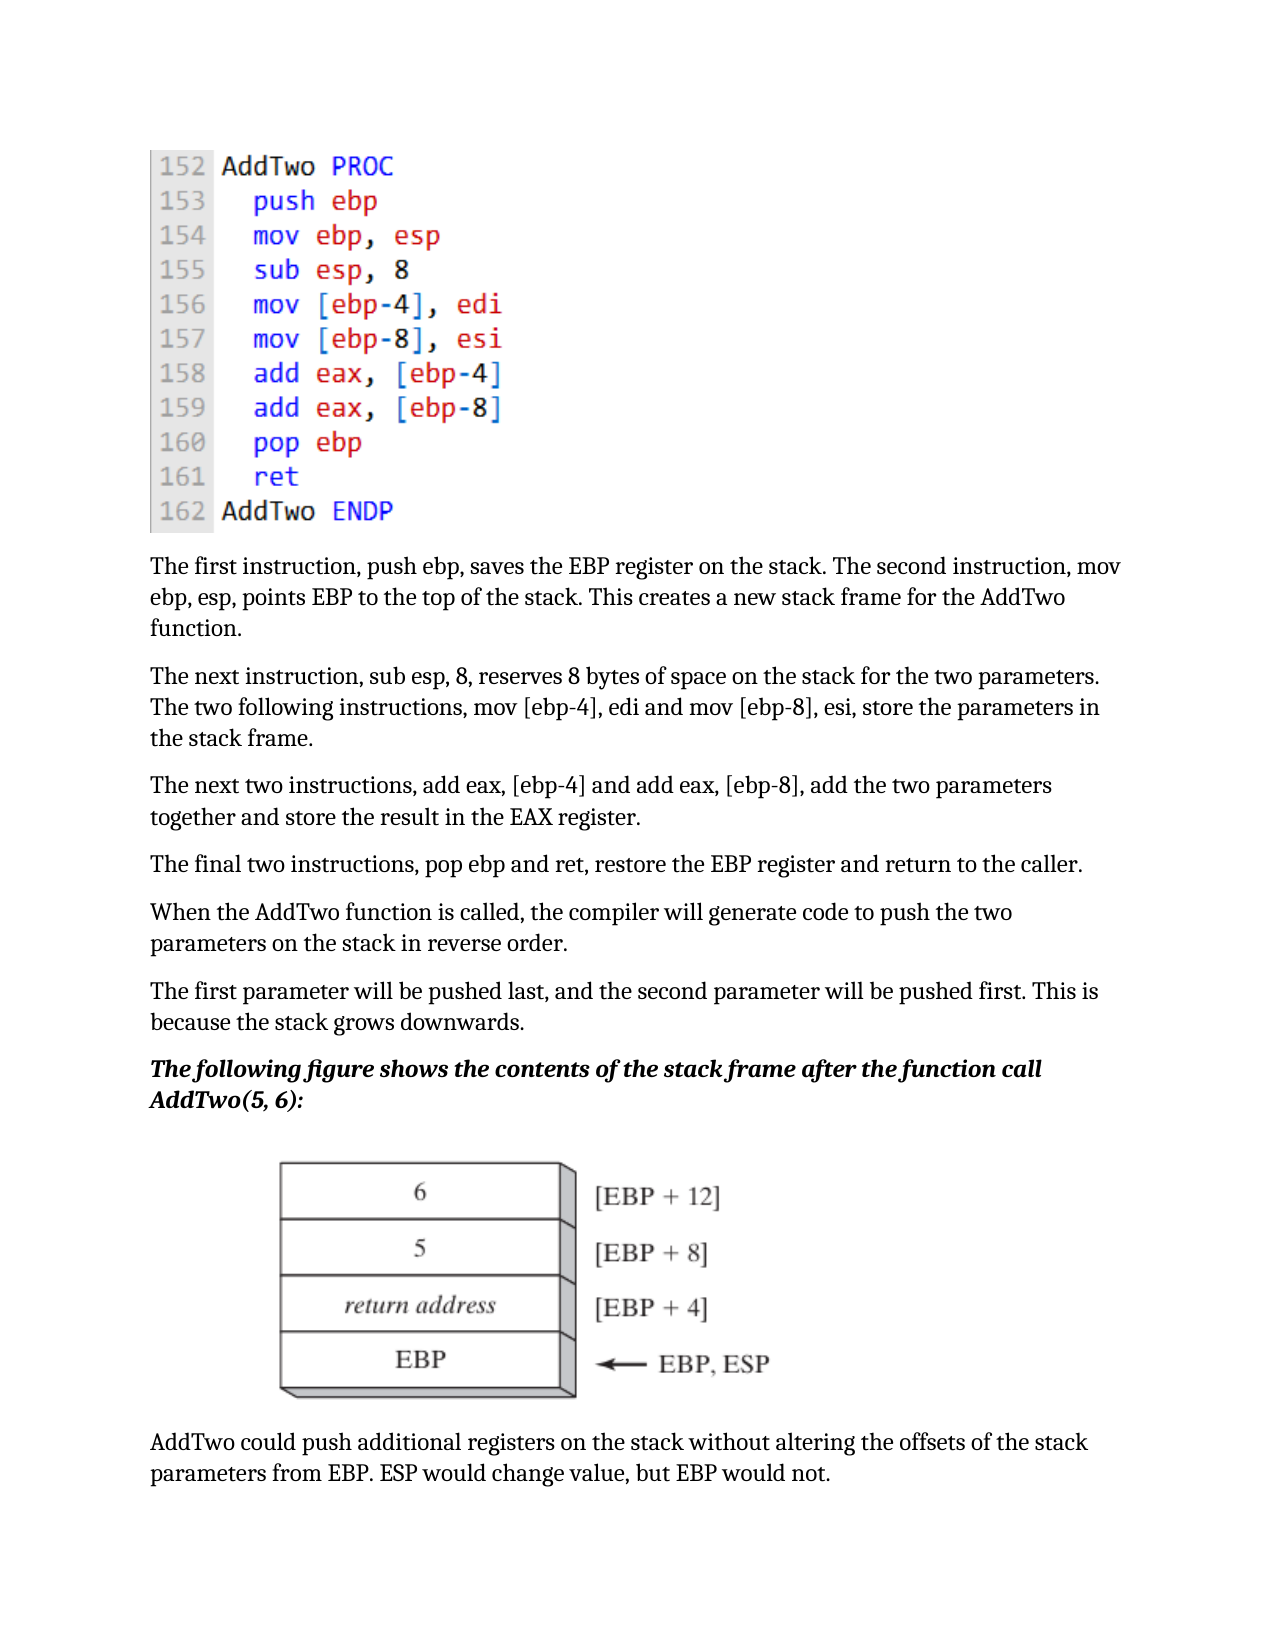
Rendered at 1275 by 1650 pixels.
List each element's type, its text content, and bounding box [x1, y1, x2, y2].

text The following figure shows the contents of the stack frame after the function call AddTwo(5, 6): [150, 1055, 1125, 1115]
text The next two instructions, add eax, [ebp-4] and add eax, [ebp-8], add the two parameters together and store the result in the EAX register. [150, 771, 1125, 831]
text The next instruction, sub esp, 8, reserves 8 bytes of space on the stack for the two parameters. The two following instructions, mov [ebp-4], edi and mov [ebp-8], esi, store the parameters in the stack frame. [150, 662, 1125, 752]
text When the AddTwo function is called, the compiler will generate code to push the two parameters on the stack in reverse order. [150, 898, 1125, 958]
text The first parameter will be pushed last, and the second parameter will be pushed first. This is because the stack grows downwards. [150, 977, 1125, 1036]
text AddTwo could push additional registers on the stack without altering the offsets of the stack parameters from EBP. ESP would change value, but EBP would not. [150, 1428, 1125, 1488]
text The final two instructions, pop ebp and ret, restore the EBP register and return to the caller. [150, 850, 1125, 879]
picture [150, 1134, 852, 1409]
text The first instruction, push ebp, saves the EBP register on the stack. The second instruction, mov ebp, esp, points EBP to the top of the stack. This creates a new stack frame for the AddTwo function. [150, 552, 1125, 643]
picture [150, 150, 664, 533]
